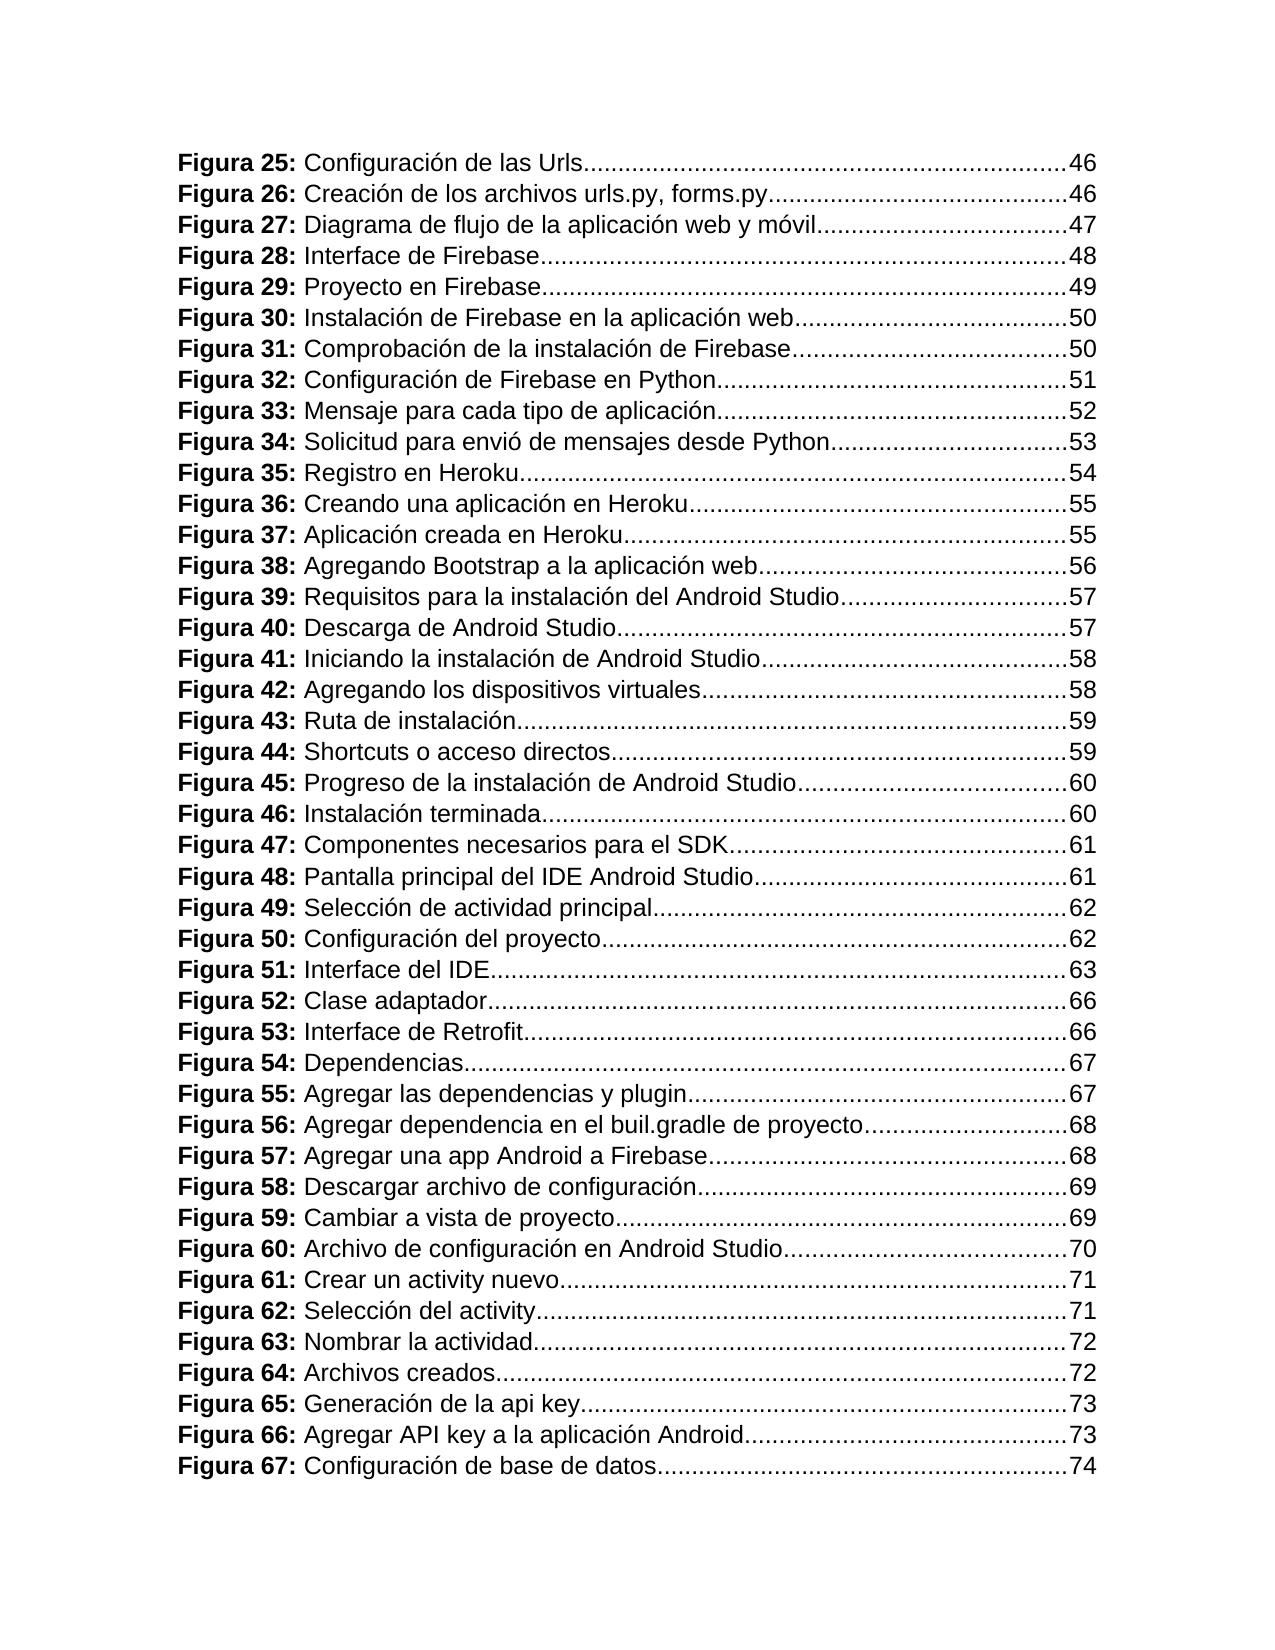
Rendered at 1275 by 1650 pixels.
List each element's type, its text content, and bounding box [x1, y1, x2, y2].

text Figura 46: Instalación terminada 60 [177, 799, 1098, 828]
text Figura 53: Interface de Retrofit 66 [177, 1017, 1098, 1046]
text Figura 35: Registro en Heroku 54 [177, 458, 1098, 487]
text Figura 33: Mensaje para cada tipo de aplicación 52 [177, 396, 1098, 425]
text Figura 40: Descarga de Android Studio 57 [177, 613, 1098, 642]
text Figura 67: Configuración de base de datos 74 [177, 1451, 1098, 1480]
text Figura 66: Agregar API key a la aplicación Android 73 [177, 1420, 1098, 1449]
text Figura 49: Selección de actividad principal 62 [177, 893, 1098, 921]
text Figura 41: Iniciando la instalación de Android Studio 58 [177, 644, 1098, 673]
text Figura 48: Pantalla principal del IDE Android Studio 61 [177, 862, 1098, 890]
text Figura 51: Interface del IDE 63 [177, 955, 1098, 983]
text Figura 52: Clase adaptador 66 [177, 986, 1098, 1014]
text Figura 29: Proyecto en Firebase 49 [177, 272, 1098, 301]
text Figura 59: Cambiar a vista de proyecto 69 [177, 1203, 1098, 1232]
text Figura 60: Archivo de configuración en Android Studio 70 [177, 1234, 1098, 1263]
text Figura 31: Comprobación de la instalación de Firebase 50 [177, 334, 1098, 363]
text Figura 56: Agregar dependencia en el buil.gradle de proyecto 68 [177, 1110, 1098, 1139]
text Figura 32: Configuración de Firebase en Python 51 [177, 365, 1098, 394]
text Figura 25: Configuración de las Urls 46 [177, 148, 1098, 176]
text Figura 26: Creación de los archivos urls.py, forms.py 46 [177, 179, 1098, 207]
text Figura 43: Ruta de instalación 59 [177, 706, 1098, 735]
text Figura 65: Generación de la api key 73 [177, 1389, 1098, 1418]
text Figura 37: Aplicación creada en Heroku 55 [177, 520, 1098, 549]
text Figura 58: Descargar archivo de configuración 69 [177, 1172, 1098, 1201]
text Figura 28: Interface de Firebase 48 [177, 241, 1098, 269]
text Figura 57: Agregar una app Android a Firebase 68 [177, 1141, 1098, 1170]
text Figura 27: Diagrama de flujo de la aplicación web y móvil 47 [177, 210, 1098, 238]
text Figura 55: Agregar las dependencias y plugin 67 [177, 1079, 1098, 1108]
text Figura 54: Dependencias 67 [177, 1048, 1098, 1077]
text Figura 50: Configuración del proyecto 62 [177, 924, 1098, 952]
text Figura 44: Shortcuts o acceso directos 59 [177, 737, 1098, 766]
text Figura 38: Agregando Bootstrap a la aplicación web 56 [177, 551, 1098, 580]
text Figura 36: Creando una aplicación en Heroku 55 [177, 489, 1098, 518]
text Figura 47: Componentes necesarios para el SDK 61 [177, 831, 1098, 859]
text Figura 34: Solicitud para envió de mensajes desde Python 53 [177, 427, 1098, 456]
text Figura 64: Archivos creados 72 [177, 1358, 1098, 1387]
text Figura 39: Requisitos para la instalación del Android Studio 57 [177, 582, 1098, 611]
text Figura 61: Crear un activity nuevo 71 [177, 1265, 1098, 1294]
text Figura 63: Nombrar la actividad 72 [177, 1327, 1098, 1356]
text Figura 45: Progreso de la instalación de Android Studio 60 [177, 768, 1098, 797]
text Figura 30: Instalación de Firebase en la aplicación web 50 [177, 303, 1098, 332]
text Figura 42: Agregando los dispositivos virtuales 58 [177, 675, 1098, 704]
text Figura 62: Selección del activity 71 [177, 1296, 1098, 1325]
